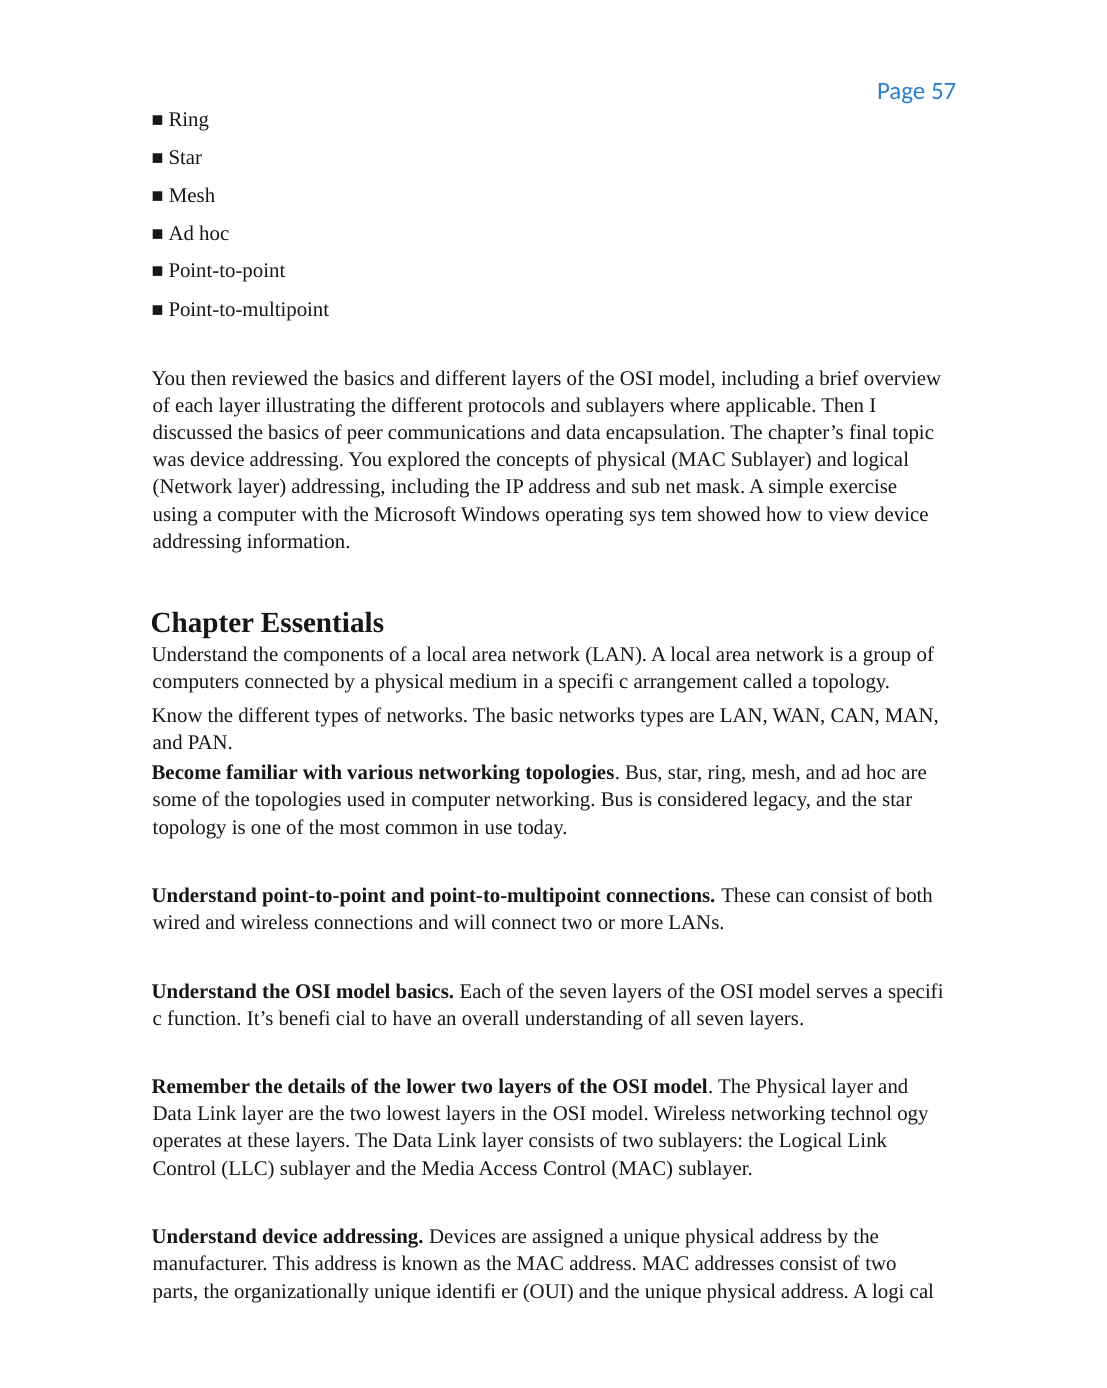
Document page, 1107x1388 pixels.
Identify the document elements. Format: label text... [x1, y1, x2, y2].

text Understand the OSI model basics. Each of the seven layers of the OSI model serves a specifi c function. It’s benefi cial to have an overall understanding of all seven layers. [151, 978, 948, 1030]
text ■ Mesh [151, 183, 948, 207]
text Understand the components of a local area network (LAN). A local area network is a group of computers connected by a physical medium in a specifi c arrangement called a topology. [151, 642, 948, 693]
text Know the different types of networks. The basic networks types are LAN, WAN, CAN, MAN, and PAN. [151, 703, 948, 754]
text ■ Ad hoc [151, 220, 948, 244]
text You then reviewed the basics and different layers of the OSI model, including a brief overview of each layer illustrating the different protocols and sublayers where applicable. Then I discussed the basics of peer communications and data encapsulation. The chapter’s final topic was device addressing. You explored the concepts of physical (MAC Sublayer) and logical (Network layer) addressing, including the IP address and sub net mask. A simple exercise using a computer with the Microsoft Windows operating sys tem showed how to view device addressing information. [151, 366, 948, 553]
text ■ Star [151, 145, 948, 169]
text ■ Ring [151, 107, 948, 131]
text Remember the details of the lower two layers of the OSI model. The Physical layer and Data Link layer are the two lowest layers in the OSI model. Wireless networking technol ogy operates at these layers. The Data Link layer consists of two sublayers: the Logical Link Control (LLC) sublayer and the Media Access Control (MAC) sublayer. [151, 1074, 948, 1180]
text Understand point-to-point and point-to-multipoint connections. These can consist of both wired and wireless connections and will connect two or more LANs. [151, 883, 948, 934]
text ■ Point-to-multipoint [151, 297, 948, 321]
text Become familiar with various networking topologies. Bus, star, ring, mesh, and ad hoc are some of the topologies used in computer networking. Bus is considered legacy, and the star topology is one of the most common in use today. [151, 760, 948, 839]
text ■ Point-to-point [151, 258, 948, 282]
subtitle Chapter Essentials [150, 606, 944, 639]
